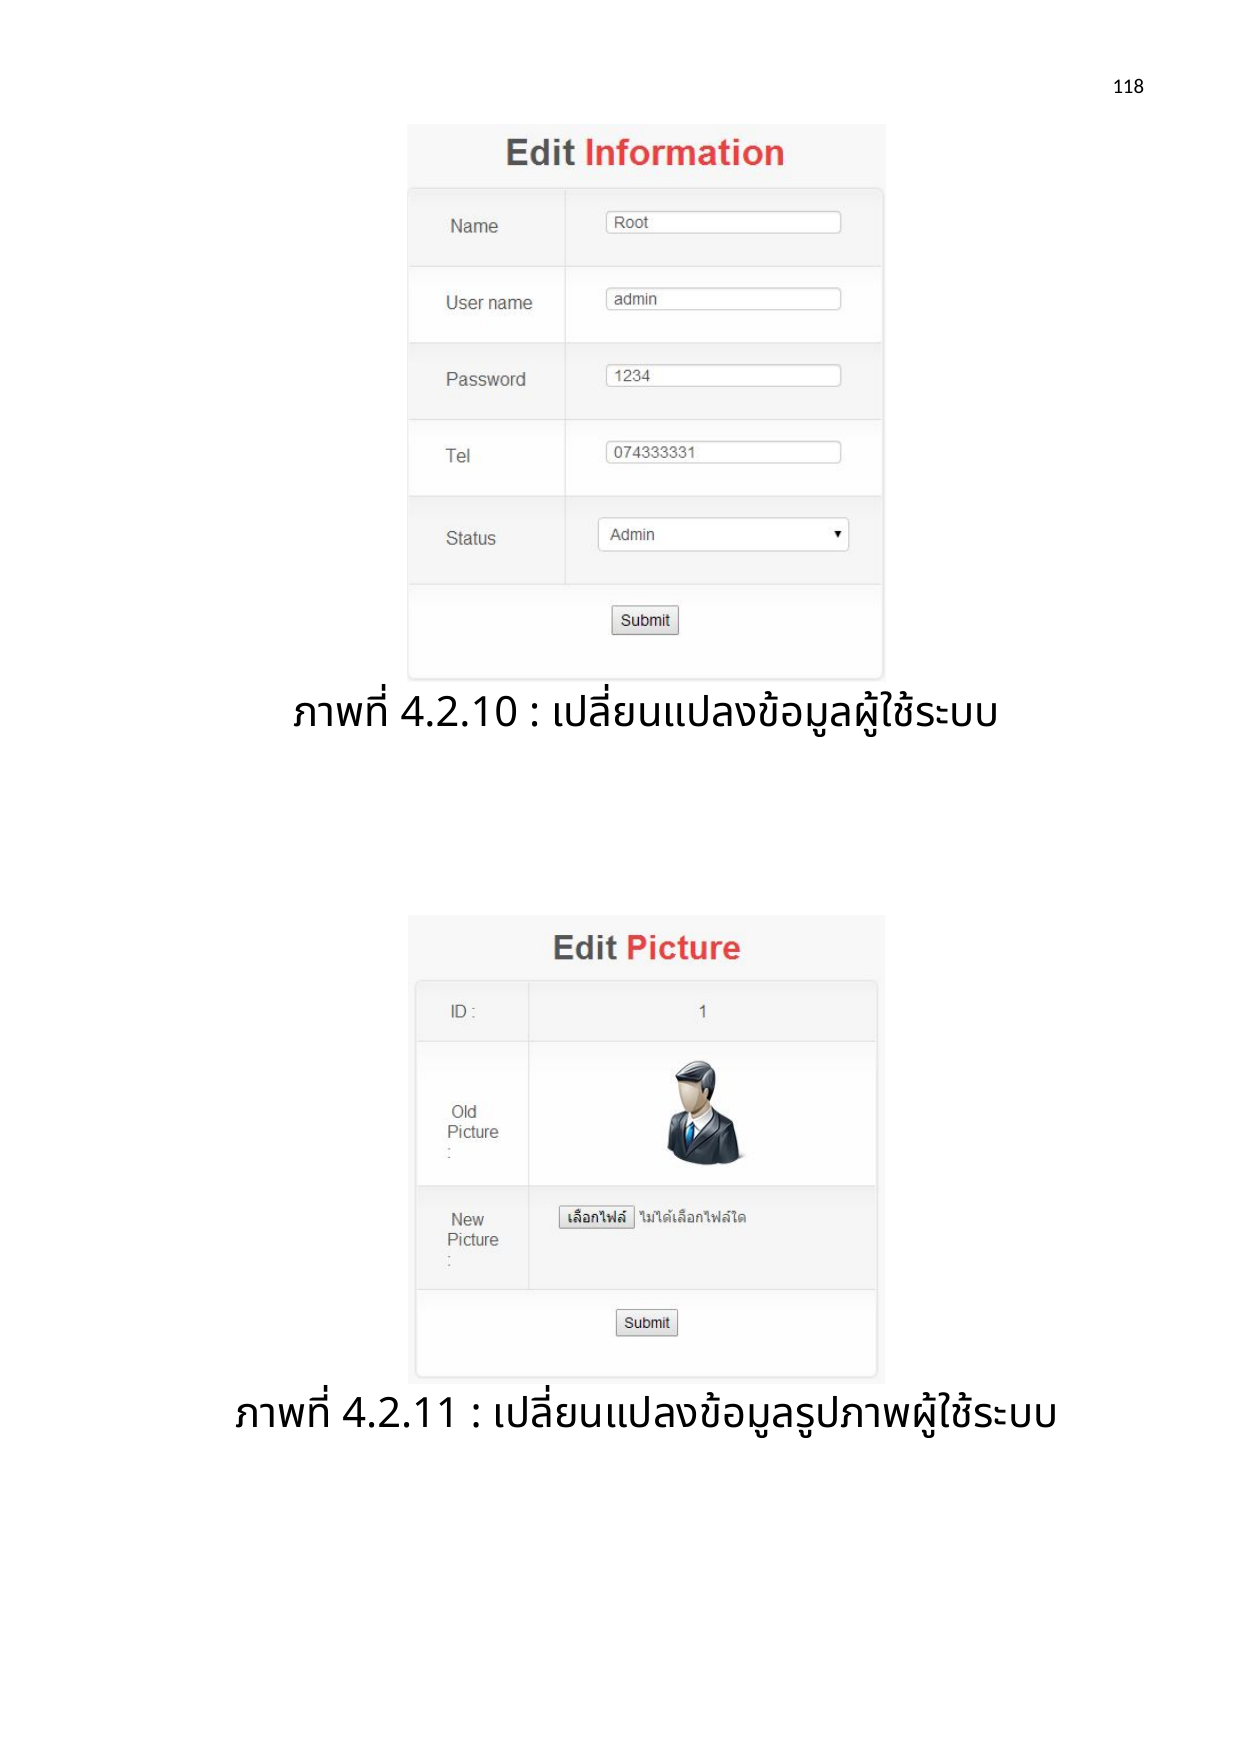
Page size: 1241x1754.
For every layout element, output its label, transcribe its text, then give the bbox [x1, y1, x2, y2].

text ภาพที่ 4.2.11 : เปลี่ยนแปลงข้อมูลรูปภาพผู้ใช้ระบบ [150, 1383, 1144, 1447]
text ภาพที่ 4.2.10 : เปลี่ยนแปลงข้อมูลผู้ใช้ระบบ [150, 682, 1144, 745]
picture [408, 915, 886, 1384]
picture [407, 124, 886, 682]
